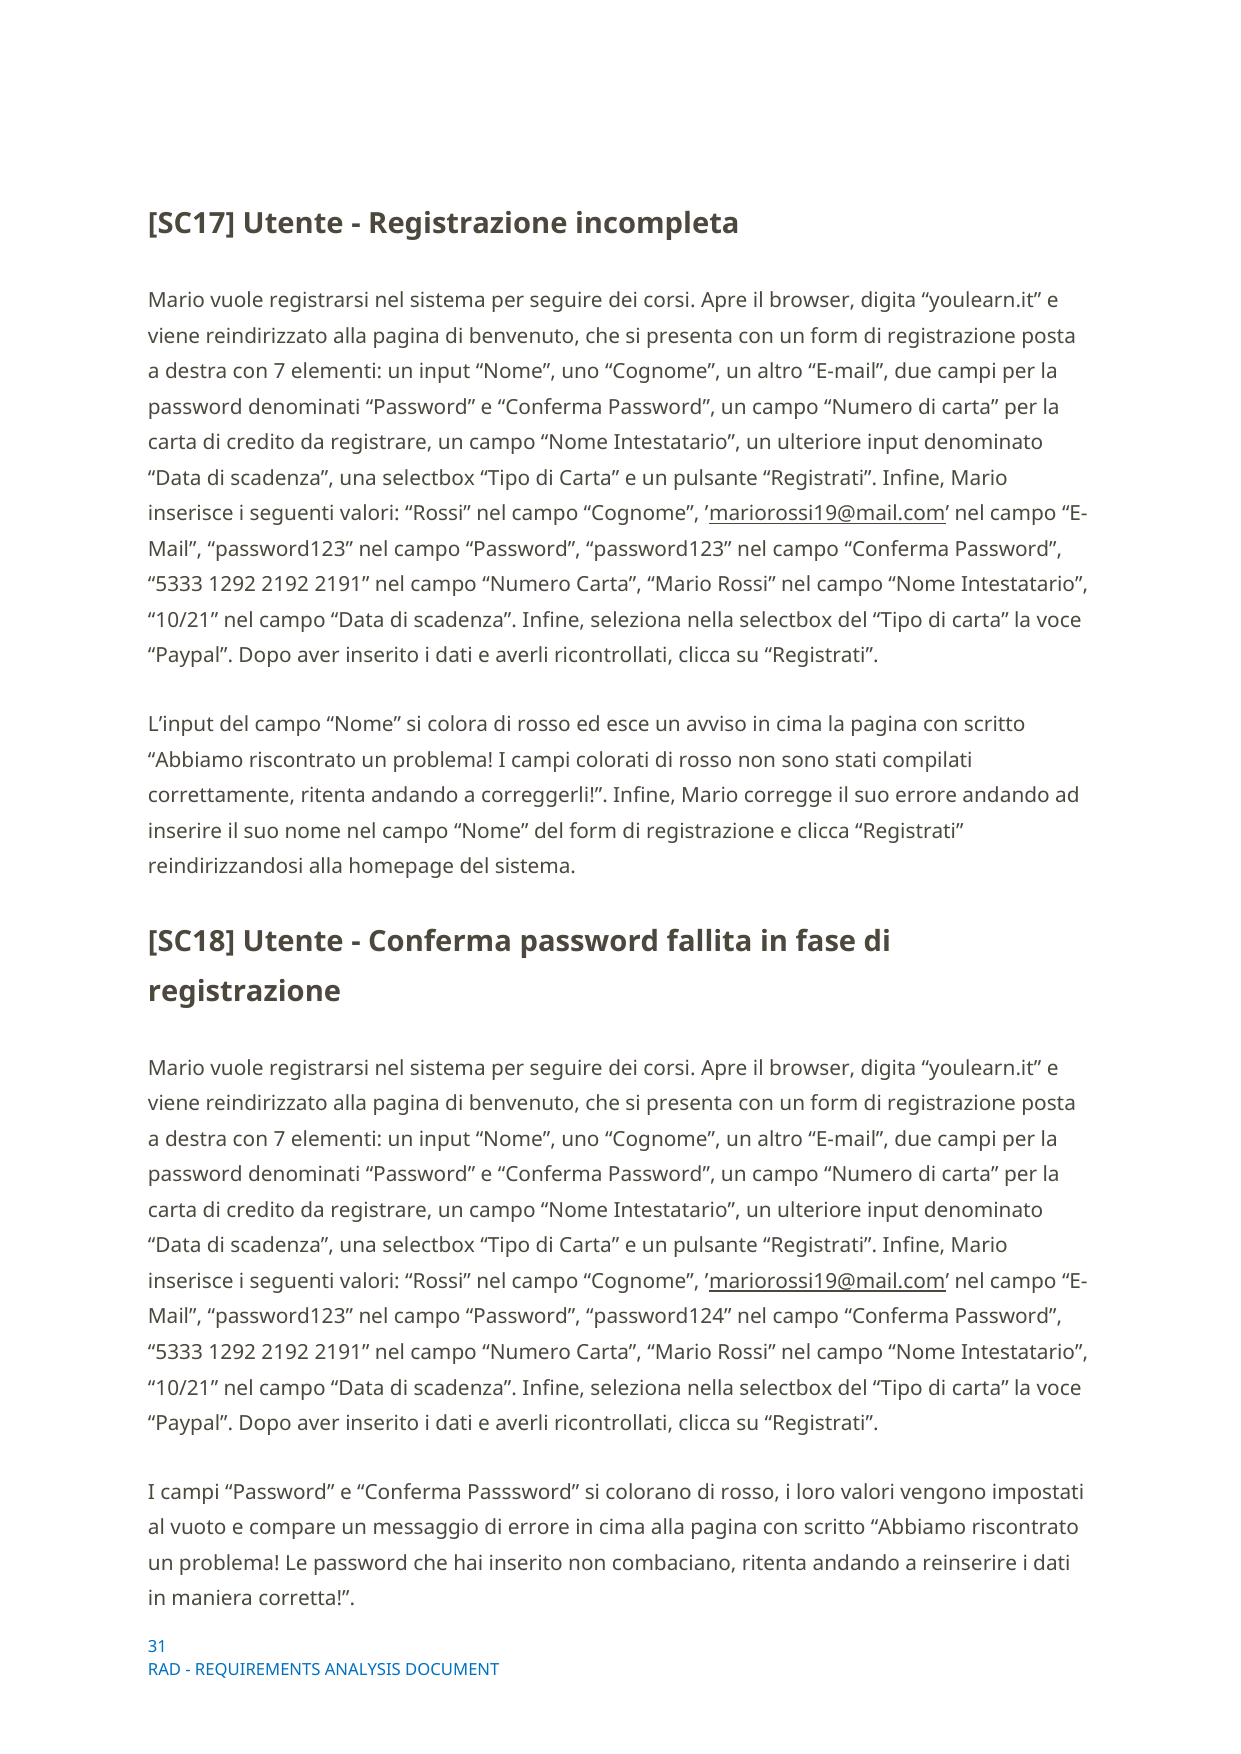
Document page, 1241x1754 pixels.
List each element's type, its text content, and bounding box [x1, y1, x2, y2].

text [SC17] Utente - Registrazione incompleta [148, 202, 1092, 242]
text Mario vuole registrarsi nel sistema per seguire dei corsi. Apre il browser, digita “youlearn.it” e viene reindirizzato alla pagina di benvenuto, che si presenta con un form di registrazione posta a destra con 7 elementi: un input “Nome”, uno “Cognome”, un altro “E-mail”, due campi per la password denominati “Password” e “Conferma Password”, un campo “Numero di carta” per la carta di credito da registrare, un campo “Nome Intestatario”, un ulteriore input denominato “Data di scadenza”, una selectbox “Tipo di Carta” e un pulsante “Registrati”. Infine, Mario inserisce i seguenti valori: “Rossi” nel campo “Cognome”, ’mariorossi19@mail.com’ nel campo “E-Mail”, “password123” nel campo “Password”, “password124” nel campo “Conferma Password”, “5333 1292 2192 2191” nel campo “Numero Carta”, “Mario Rossi” nel campo “Nome Intestatario”, “10/21” nel campo “Data di scadenza”. Infine, seleziona nella selectbox del “Tipo di carta” la voce “Paypal”. Dopo aver inserito i dati e averli ricontrollati, clicca su “Registrati”. [148, 1053, 1092, 1437]
text Mario vuole registrarsi nel sistema per seguire dei corsi. Apre il browser, digita “youlearn.it” e viene reindirizzato alla pagina di benvenuto, che si presenta con un form di registrazione posta a destra con 7 elementi: un input “Nome”, uno “Cognome”, un altro “E-mail”, due campi per la password denominati “Password” e “Conferma Password”, un campo “Numero di carta” per la carta di credito da registrare, un campo “Nome Intestatario”, un ulteriore input denominato “Data di scadenza”, una selectbox “Tipo di Carta” e un pulsante “Registrati”. Infine, Mario inserisce i seguenti valori: “Rossi” nel campo “Cognome”, ’mariorossi19@mail.com’ nel campo “E-Mail”, “password123” nel campo “Password”, “password123” nel campo “Conferma Password”, “5333 1292 2192 2191” nel campo “Numero Carta”, “Mario Rossi” nel campo “Nome Intestatario”, “10/21” nel campo “Data di scadenza”. Infine, seleziona nella selectbox del “Tipo di carta” la voce “Paypal”. Dopo aver inserito i dati e averli ricontrollati, clicca su “Registrati”. [148, 285, 1092, 669]
text L’input del campo “Nome” si colora di rosso ed esce un avviso in cima la pagina con scritto “Abbiamo riscontrato un problema! I campi colorati di rosso non sono stati compilati correttamente, ritenta andando a correggerli!”. Infine, Mario corregge il suo errore andando ad inserire il suo nome nel campo “Nome” del form di registrazione e clicca “Registrati” reindirizzandosi alla homepage del sistema. [148, 709, 1092, 880]
text I campi “Password” e “Conferma Passsword” si colorano di rosso, i loro valori vengono impostati al vuoto e compare un messaggio di errore in cima alla pagina con scritto “Abbiamo riscontrato un problema! Le password che hai inserito non combaciano, ritenta andando a reinserire i dati in maniera corretta!”. [148, 1477, 1092, 1612]
text [SC18] Utente - Conferma password fallita in fase di registrazione [148, 920, 1092, 1010]
